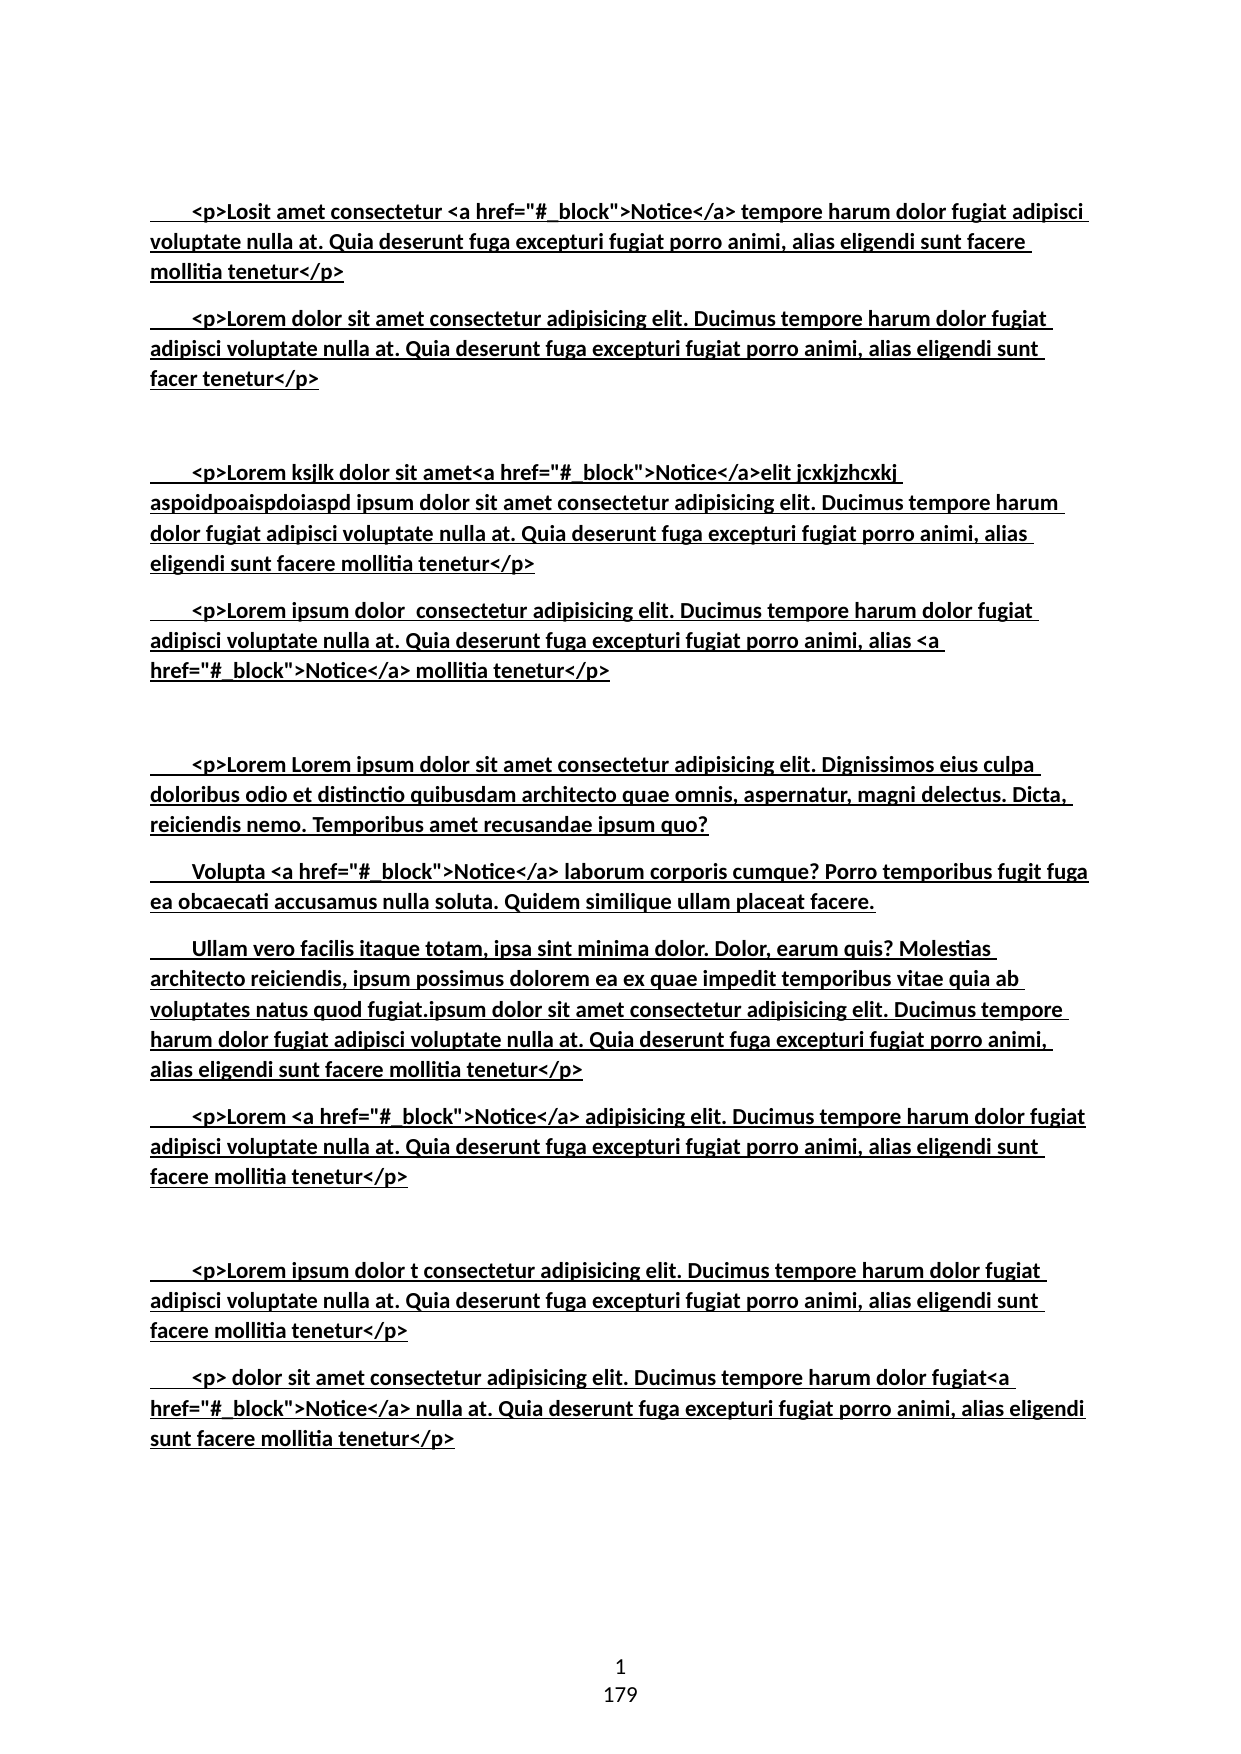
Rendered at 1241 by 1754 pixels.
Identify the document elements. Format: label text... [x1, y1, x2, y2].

text <p>Lorem ipsum dolor t consectetur adipisicing elit. Ducimus tempore harum dolor fugiat adipisci voluptate nulla at. Quia deserunt fuga excepturi fugiat porro animi, alias eligendi sunt facere mollitia tenetur</p> [150, 1256, 1090, 1345]
text <p>Lorem dolor sit amet consectetur adipisicing elit. Ducimus tempore harum dolor fugiat adipisci voluptate nulla at. Quia deserunt fuga excepturi fugiat porro animi, alias eligendi sunt facer tenetur</p> [150, 304, 1090, 393]
text Volupta <a href="#_block">Notice</a> laborum corporis cumque? Porro temporibus fugit fuga ea obcaecati accusamus nulla soluta. Quidem similique ullam placeat facere. [150, 857, 1090, 916]
text <p> dolor sit amet consectetur adipisicing elit. Ducimus tempore harum dolor fugiat<a href="#_block">Notice</a> nulla at. Quia deserunt fuga excepturi fugiat porro animi, alias eligendi sunt facere mollitia tenetur</p> [150, 1363, 1090, 1452]
text <p>Losit amet consectetur <a href="#_block">Notice</a> tempore harum dolor fugiat adipisci voluptate nulla at. Quia deserunt fuga excepturi fugiat porro animi, alias eligendi sunt facere mollitia tenetur</p> [150, 197, 1090, 285]
text <p>Lorem <a href="#_block">Notice</a> adipisicing elit. Ducimus tempore harum dolor fugiat adipisci voluptate nulla at. Quia deserunt fuga excepturi fugiat porro animi, alias eligendi sunt facere mollitia tenetur</p> [150, 1102, 1090, 1191]
text <p>Lorem ksjlk dolor sit amet<a href="#_block">Notice</a>elit jcxkjzhcxkj aspoidpoaispdoiaspd ipsum dolor sit amet consectetur adipisicing elit. Ducimus tempore harum dolor fugiat adipisci voluptate nulla at. Quia deserunt fuga excepturi fugiat porro animi, alias eligendi sunt facere mollitia tenetur</p> [150, 458, 1090, 577]
text Ullam vero facilis itaque totam, ipsa sint minima dolor. Dolor, earum quis? Molestias architecto reiciendis, ipsum possimus dolorem ea ex quae impedit temporibus vitae quia ab voluptates natus quod fugiat.ipsum dolor sit amet consectetur adipisicing elit. Ducimus tempore harum dolor fugiat adipisci voluptate nulla at. Quia deserunt fuga excepturi fugiat porro animi, alias eligendi sunt facere mollitia tenetur</p> [150, 934, 1090, 1083]
text <p>Lorem ipsum dolor consectetur adipisicing elit. Ducimus tempore harum dolor fugiat adipisci voluptate nulla at. Quia deserunt fuga excepturi fugiat porro animi, alias <a href="#_block">Notice</a> mollitia tenetur</p> [150, 596, 1090, 684]
text <p>Lorem Lorem ipsum dolor sit amet consectetur adipisicing elit. Dignissimos eius culpa doloribus odio et distinctio quibusdam architecto quae omnis, aspernatur, magni delectus. Dicta, reiciendis nemo. Temporibus amet recusandae ipsum quo? [150, 750, 1090, 838]
